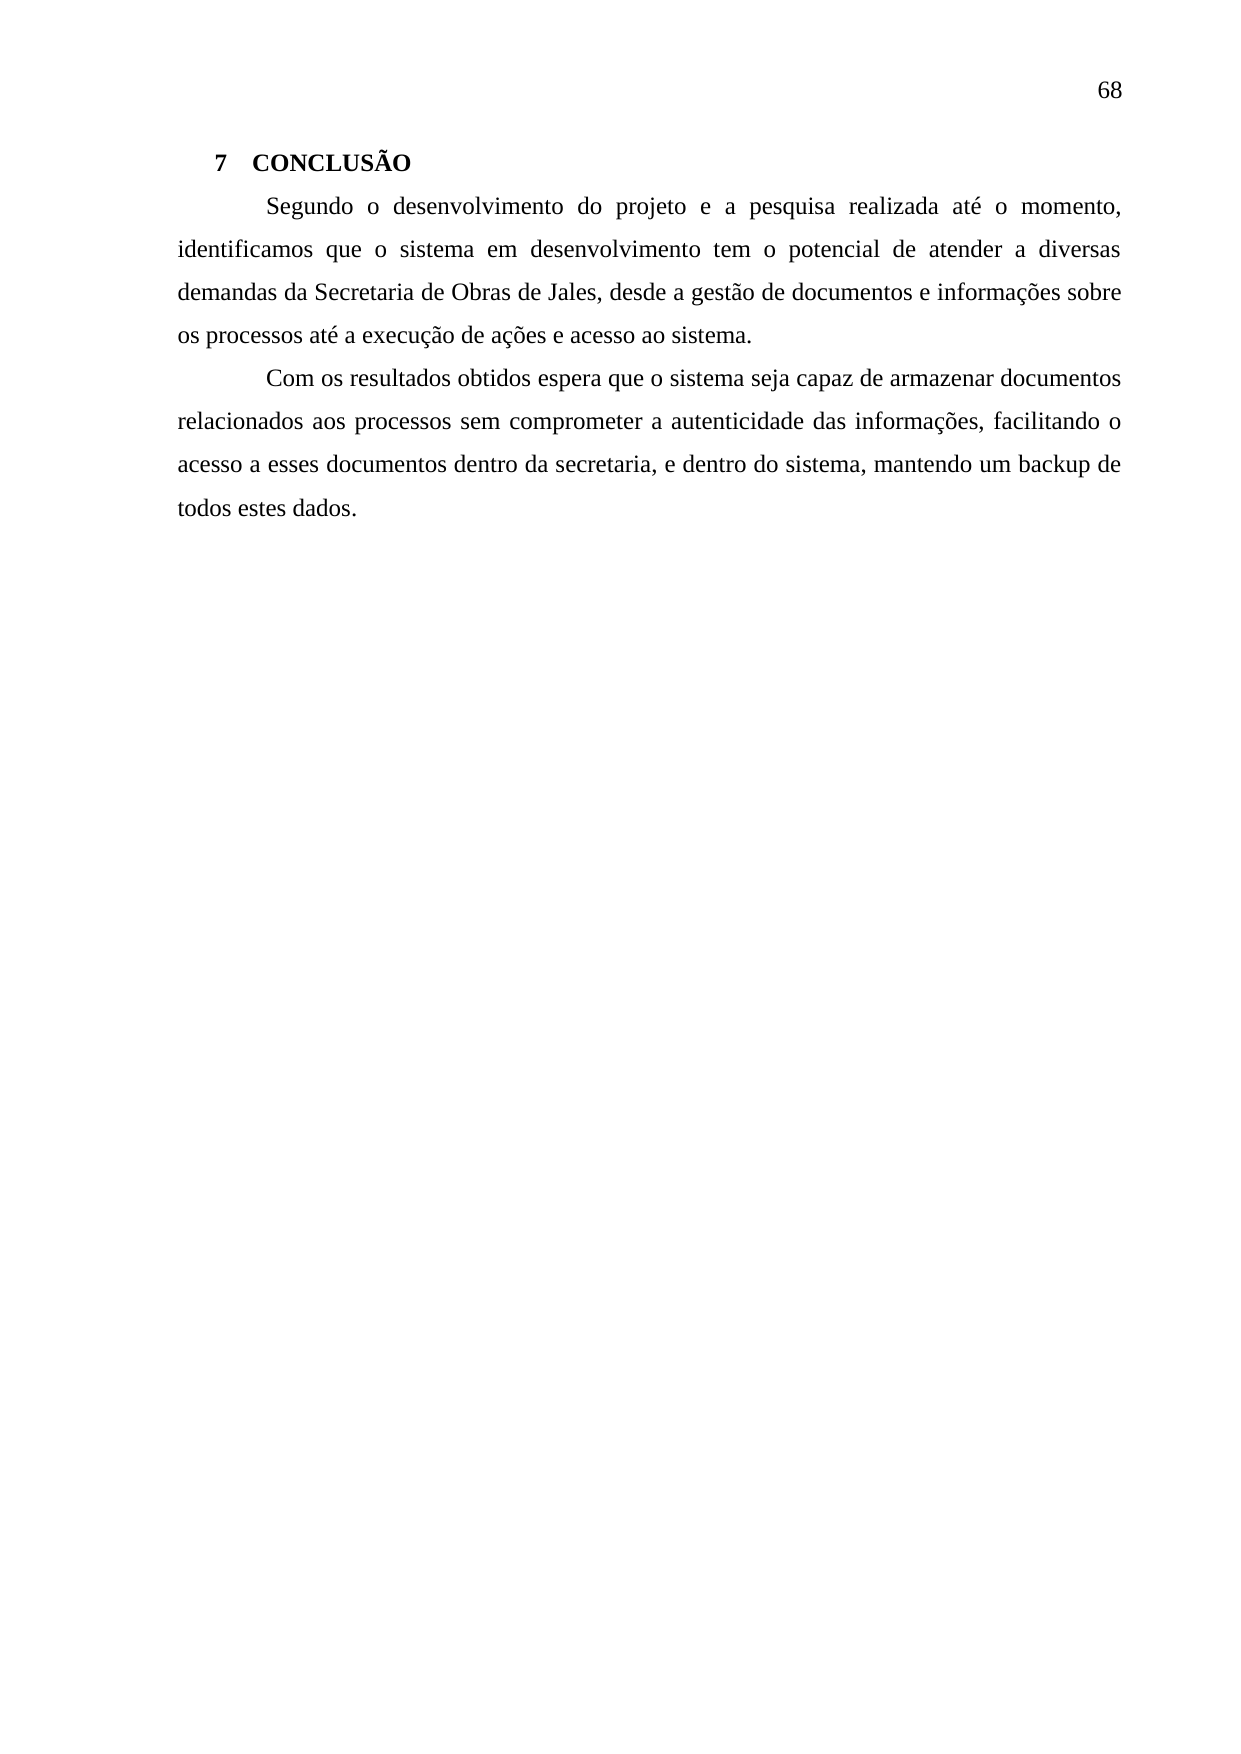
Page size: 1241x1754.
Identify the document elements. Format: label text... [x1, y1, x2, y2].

text Segundo o desenvolvimento do projeto e a pesquisa realizada até o momento, identificamos que o sistema em desenvolvimento tem o potencial de atender a diversas demandas da Secretaria de Obras de Jales, desde a gestão de documentos e informações sobre os processos até a execução de ações e acesso ao sistema. [177, 191, 1122, 349]
subtitle CONCLUSÃO [214, 148, 1122, 176]
text Com os resultados obtidos espera que o sistema seja capaz de armazenar documentos relacionados aos processos sem comprometer a autenticidade das informações, facilitando o acesso a esses documentos dentro da secretaria, e dentro do sistema, mantendo um backup de todos estes dados. [177, 363, 1122, 521]
